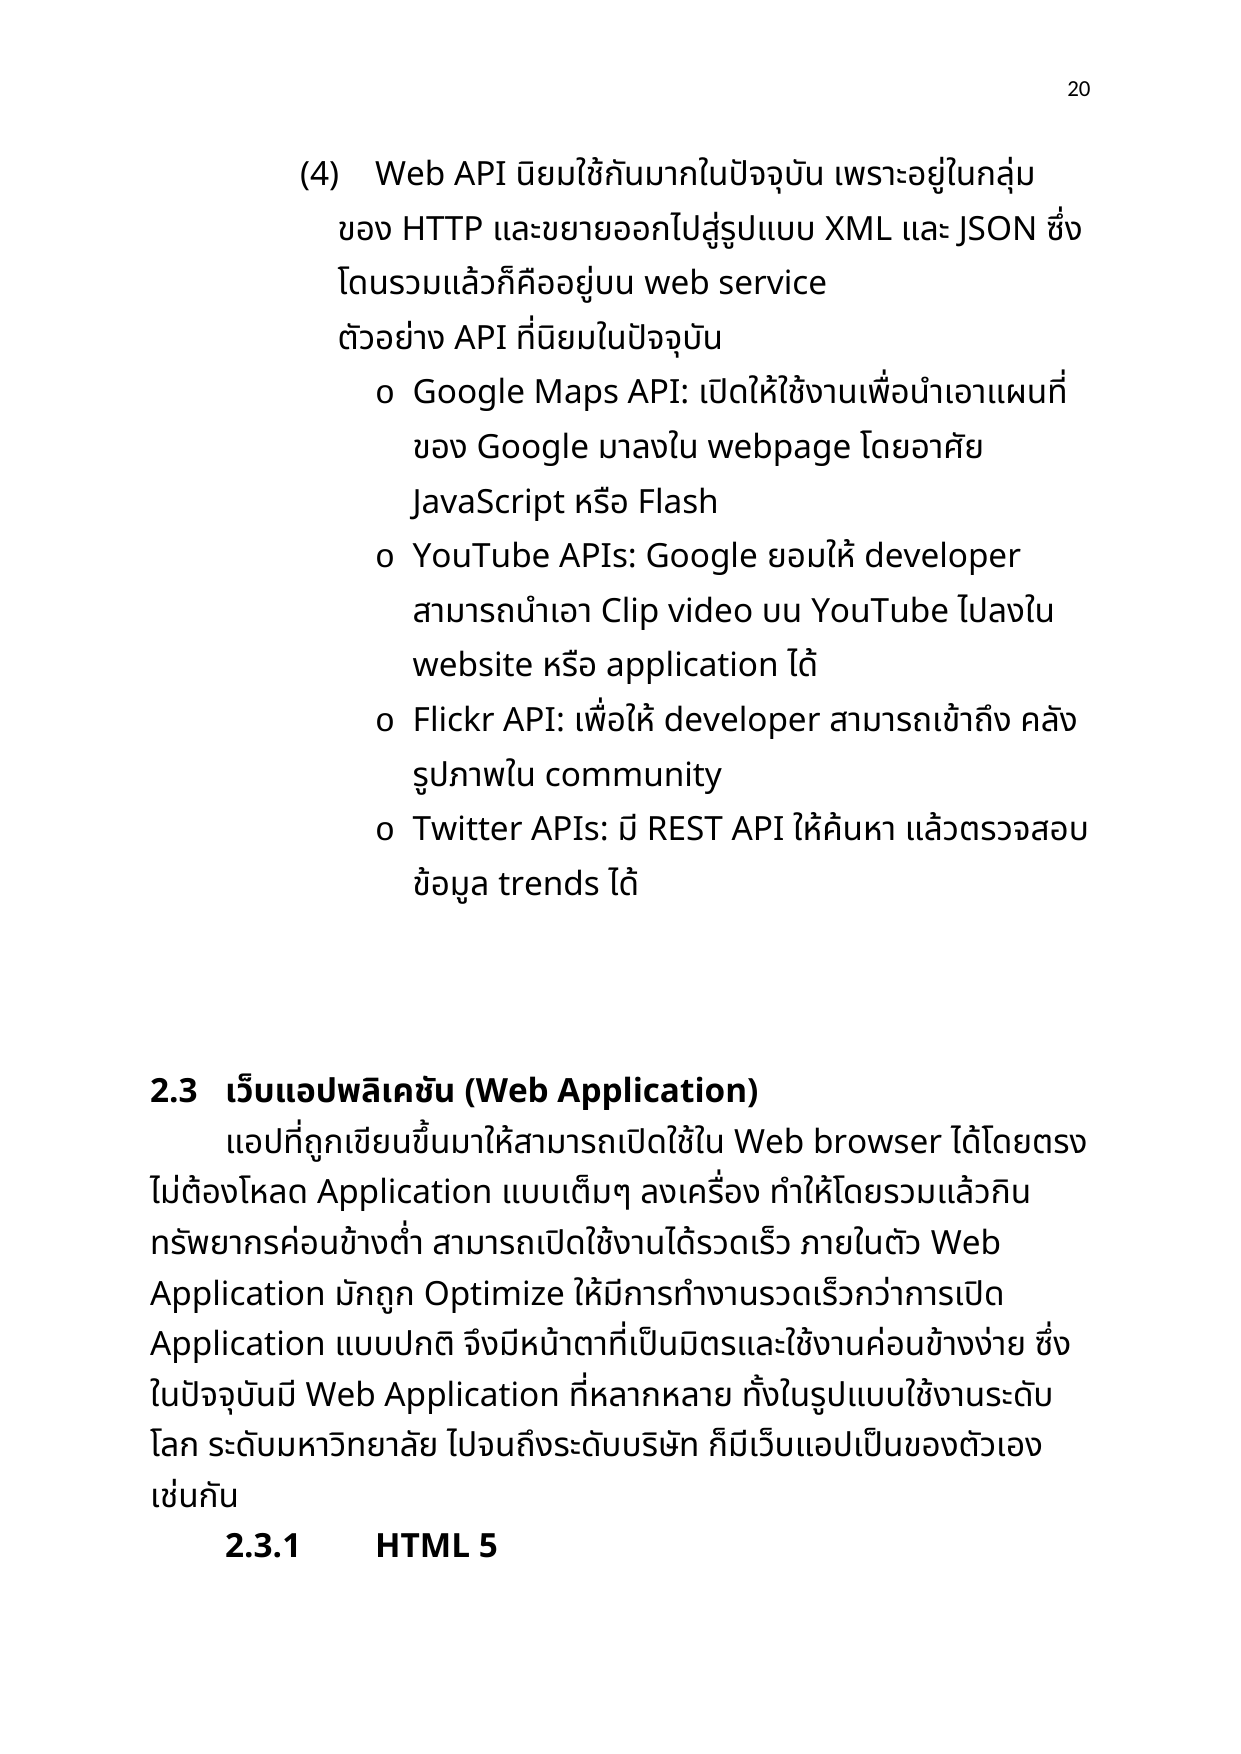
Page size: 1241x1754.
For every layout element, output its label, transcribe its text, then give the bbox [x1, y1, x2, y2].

list Web API นิยมใช้กันมากในปัจจุบัน เพราะอยู่ในกลุ่มของ HTTP และขยายออกไปสู่รูปแบบ XML และ JSON ซึ่งโดนรวมแล้วก็คืออยู่บน web service [300, 150, 1090, 310]
text แอปที่ถูกเขียนขึ้นมาให้สามารถเปิดใช้ใน Web browser ได้โดยตรง ไม่ต้องโหลด Application แบบเต็มๆ ลงเครื่อง ทำให้โดยรวมแล้วกินทรัพยากรค่อนข้างต่ำ สามารถเปิดใช้งานได้รวดเร็ว ภายในตัว Web Application มักถูก Optimize ให้มีการทำงานรวดเร็วกว่าการเปิด Application แบบปกติ จึงมีหน้าตาที่เป็นมิตรและใช้งานค่อนข้างง่าย ซึ่งในปัจจุบันมี Web Application ที่หลากหลาย ทั้งในรูปแบบใช้งานระดับโลก ระดับมหาวิทยาลัย ไปจนถึงระดับบริษัท ก็มีเว็บแอปเป็นของตัวเองเช่นกัน [150, 1118, 1090, 1522]
list Twitter APIs: มี REST API ให้ค้นหา แล้วตรวจสอบข้อมูล trends ได้ [375, 805, 1090, 910]
text 2.3 เว็บแอปพลิเคชัน (Web Application) [150, 1067, 1090, 1118]
list Google Maps API: เปิดให้ใช้งานเพื่อนำเอาแผนที่ของ Google มาลงใน webpage โดยอาศัย JavaScript หรือ Flash [375, 368, 1090, 528]
text 2.3.1 HTML 5 [150, 1522, 1090, 1568]
list YouTube APIs: Google ยอมให้ developer สามารถนำเอา Clip video บน YouTube ไปลงใน website หรือ application ได้ [375, 532, 1090, 692]
list Flickr API: เพื่อให้ developer สามารถเข้าถึง คลังรูปภาพใน community [375, 696, 1090, 801]
list ตัวอย่าง API ที่นิยมในปัจจุบัน [337, 314, 1090, 364]
